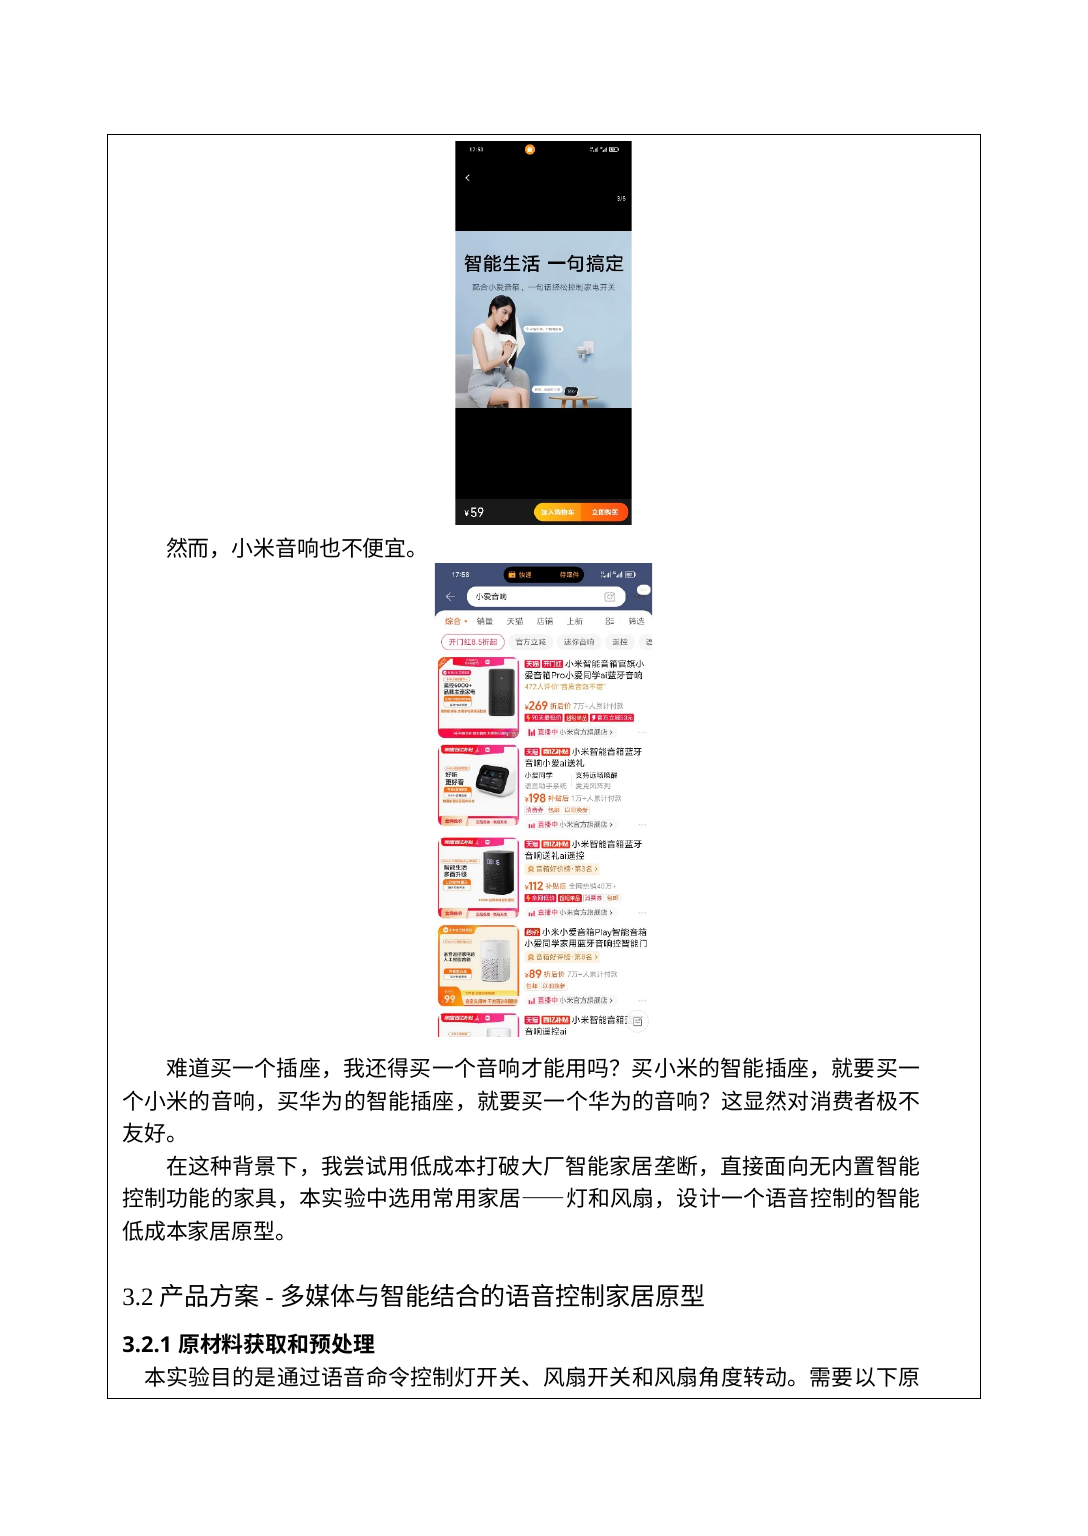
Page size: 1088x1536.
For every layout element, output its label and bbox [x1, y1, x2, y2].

picture [455, 141, 632, 525]
picture [434, 563, 653, 1037]
table_cell [108, 135, 980, 1398]
